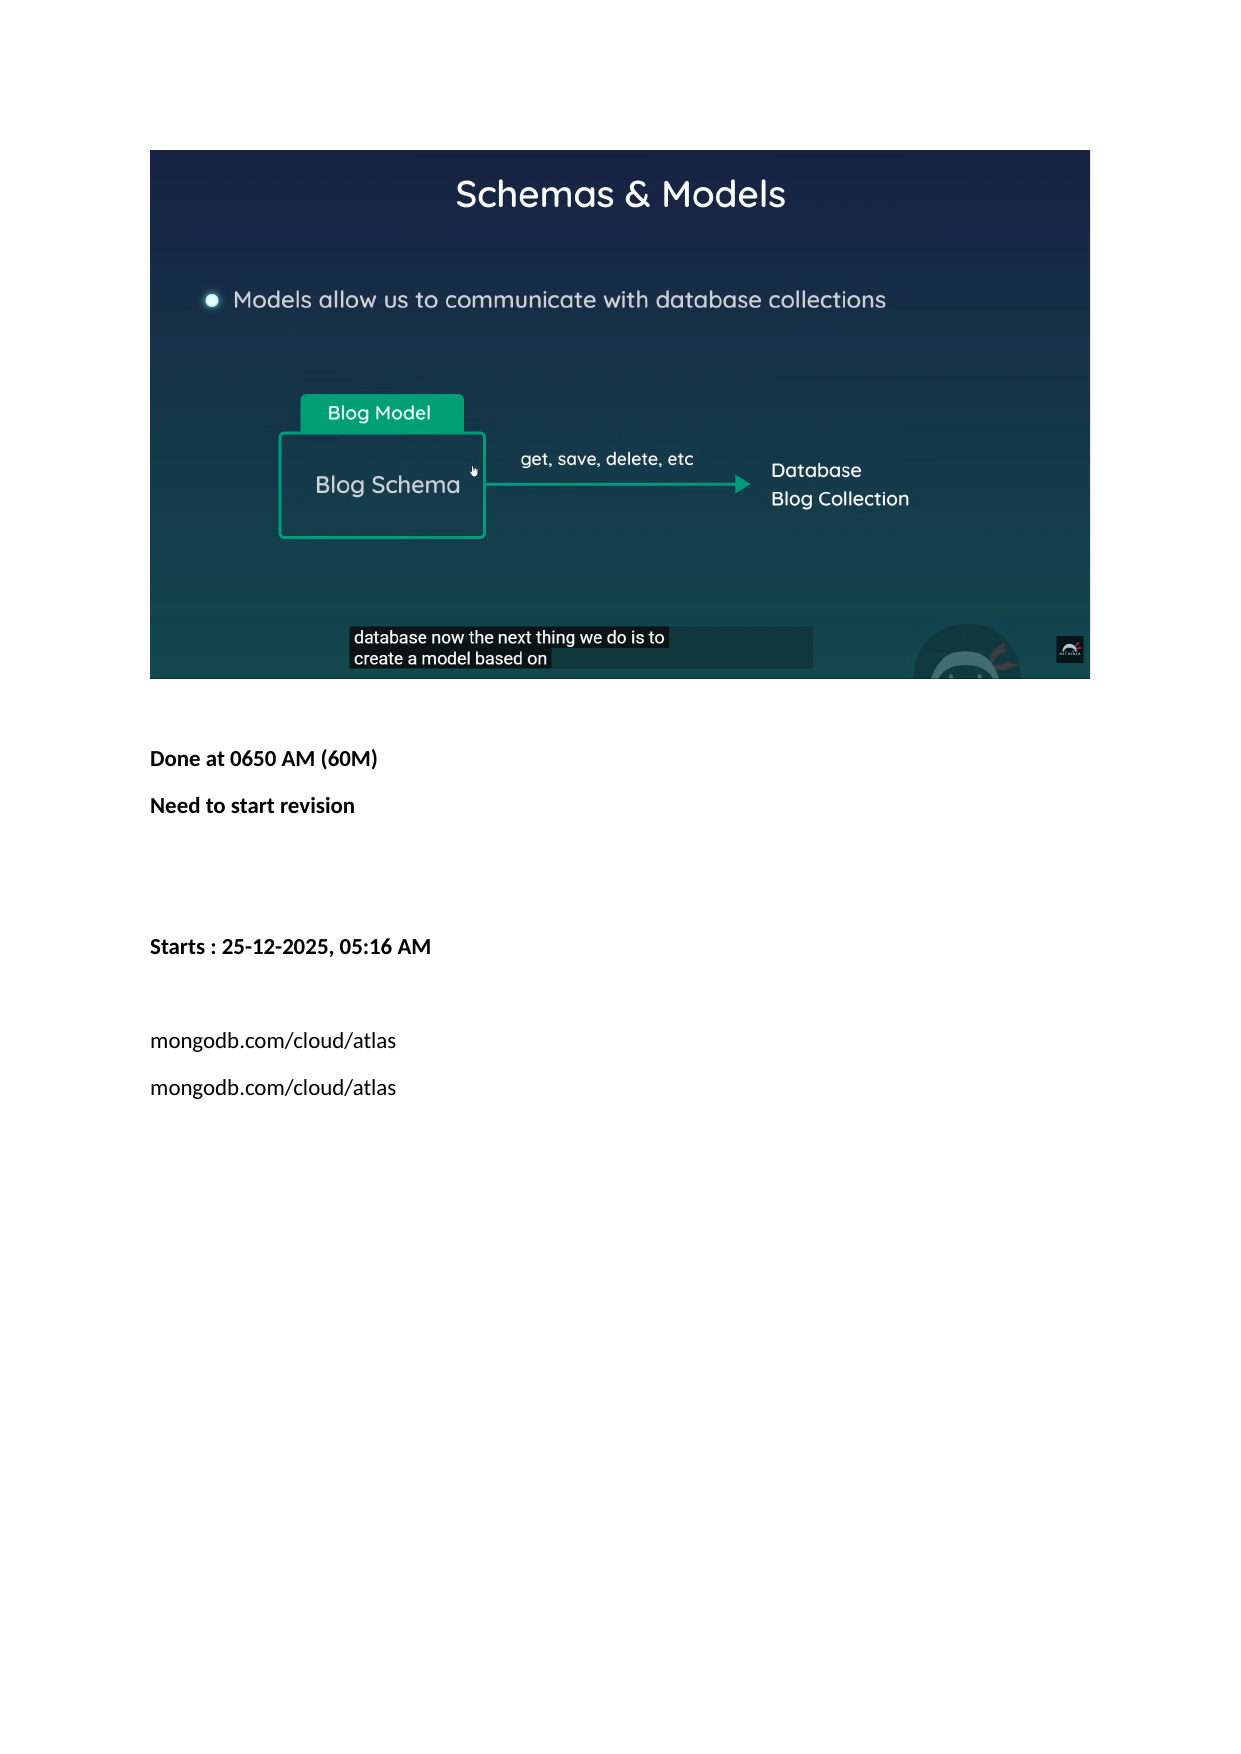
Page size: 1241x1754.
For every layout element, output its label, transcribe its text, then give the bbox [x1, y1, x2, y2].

text Starts : 25-12-2025, 05:16 AM [150, 932, 1090, 960]
picture [150, 150, 1091, 679]
text mongodb.com/cloud/atlas [150, 1026, 1090, 1054]
text Done at 0650 AM (60M) [150, 744, 1090, 773]
text Need to start revision [150, 791, 1090, 819]
text mongodb.com/cloud/atlas [150, 1073, 1090, 1101]
